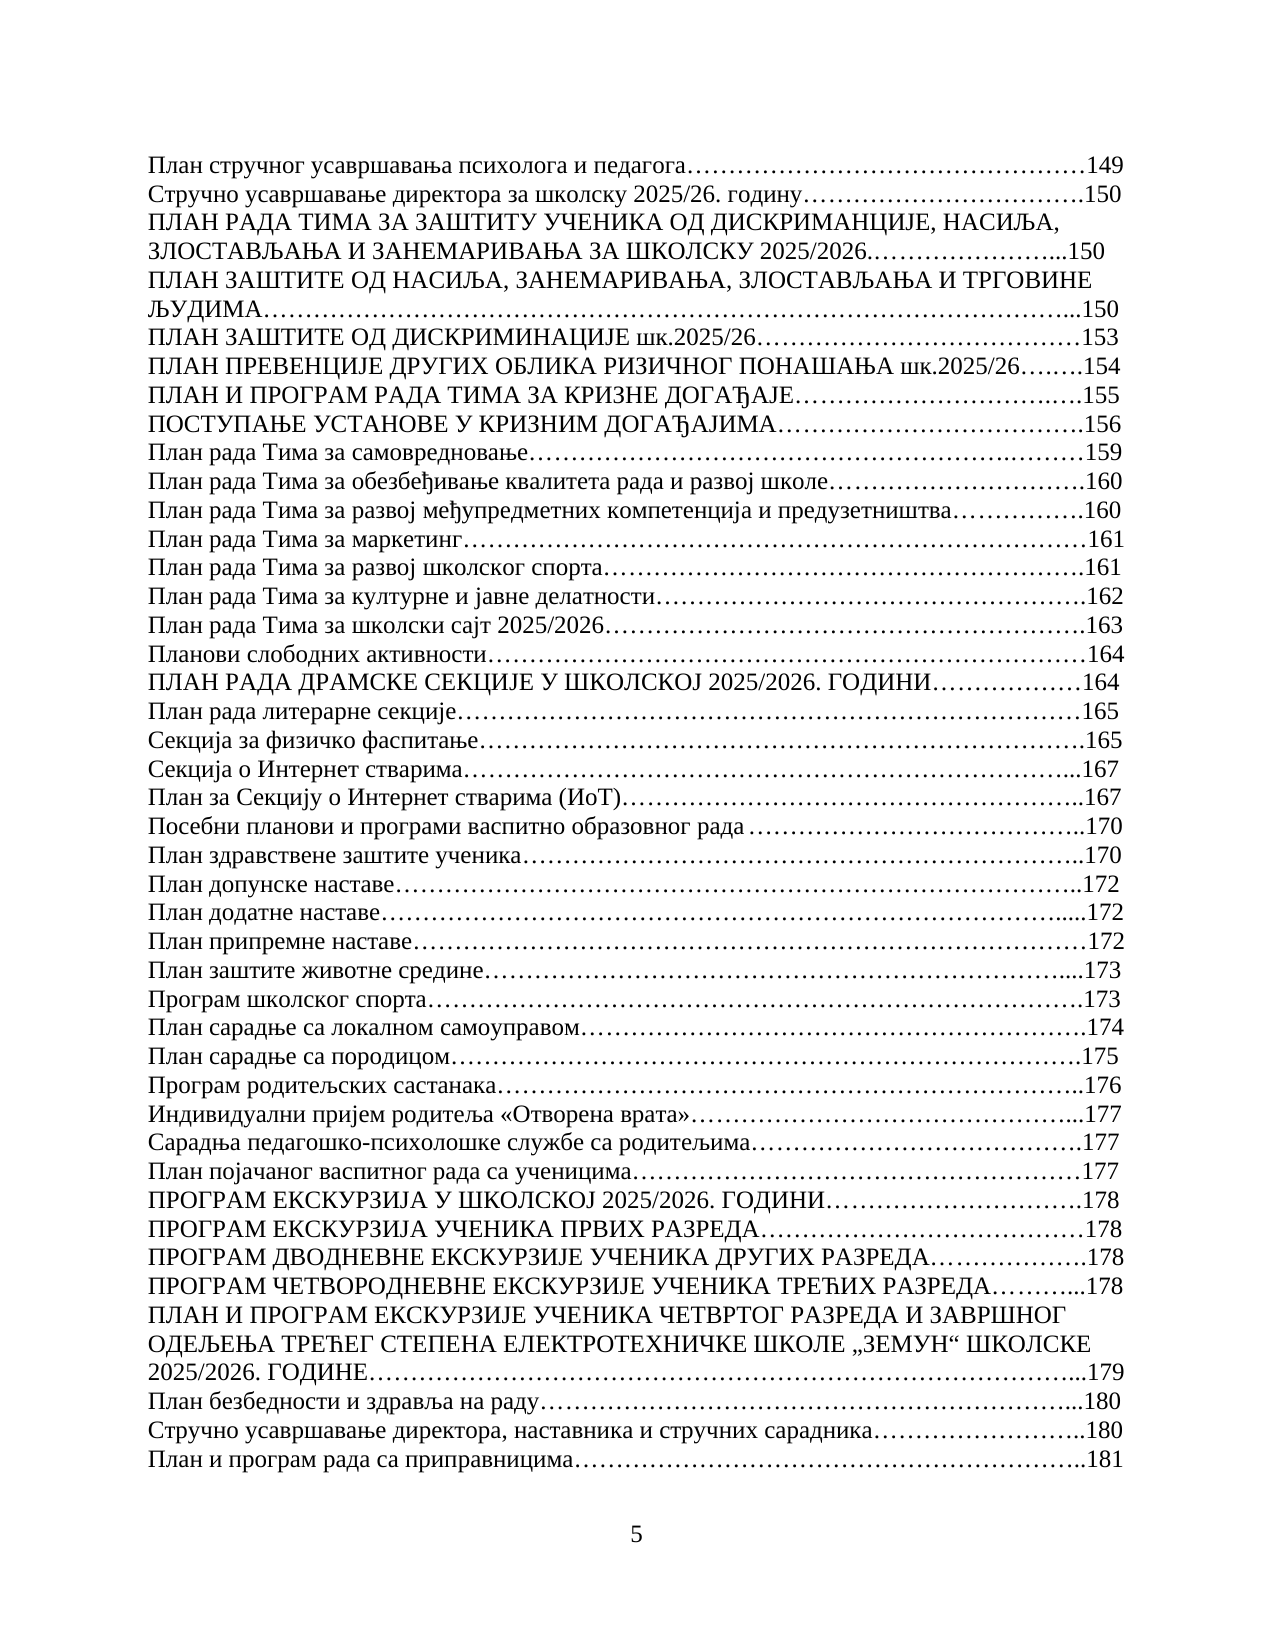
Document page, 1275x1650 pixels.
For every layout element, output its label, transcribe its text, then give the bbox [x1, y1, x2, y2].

text План сарадње са локалном самоуправом…………………………………………………….174 [148, 1012, 1125, 1041]
text Секција за физичко фаспитање……………………………………………………………….165 [148, 725, 1125, 754]
text Стручно усавршавање директора, наставника и стручних сарадника……………………..180 [148, 1415, 1125, 1444]
text План додатне наставе……………………………………………………………………….....172 [148, 897, 1125, 926]
text План рада Тима за маркетинг…………………………………………………………………161 [148, 524, 1125, 552]
text Стручно усавршавање директора за школску 2025/26. годину…………………………….150 [148, 179, 1125, 207]
text План здравствене заштите ученика…………………………………………………………..170 [148, 840, 1125, 869]
text ПРОГРАМ ЕКСКУРЗИЈА УЧЕНИКА ПРВИХ РАЗРЕДА…………………………………178 [148, 1214, 1125, 1242]
text ПРОГРАМ ЕКСКУРЗИЈА У ШКОЛСКОЈ 2025/2026. ГОДИНИ………………………….178 [148, 1185, 1125, 1214]
text Индивидуални пријем родитеља «Отворена врата»………………………………………...177 [148, 1099, 1125, 1127]
text План стручног усавршавања психолога и педагога…………………………………………149 [148, 150, 1125, 179]
text Секција о Интернет стварима………………………………………………………………...167 [148, 754, 1125, 782]
text План рада Тима за развој међупредметних компетенција и предузетништва…………….160 [148, 495, 1125, 524]
text ПОСТУПАЊЕ УСТАНОВЕ У КРИЗНИМ ДОГАЂАЈИМА……………………………….156 [148, 409, 1125, 437]
text План рада Тима за развој школског спорта………………………………………………….161 [148, 552, 1125, 581]
text План сарадње са породицом………………………………………………………………….175 [148, 1041, 1125, 1070]
text План рада Тима за самовредновање………………………………………………….………159 [148, 437, 1125, 466]
text План припремне наставе………………………………………………………………………172 [148, 926, 1125, 955]
text ПРОГРАМ ДВОДНЕВНЕ ЕКСКУРЗИЈЕ УЧЕНИКА ДРУГИХ РАЗРЕДА……………….178 [148, 1242, 1125, 1271]
text План рада Тима за обезбеђивање квалитета рада и развој школе………………………….160 [148, 466, 1125, 495]
text План заштите животне средине……………………………………………………………....173 [148, 955, 1125, 984]
text План за Секцију о Интернет стварима (ИоТ)………………………………………………..167 [148, 782, 1125, 811]
text Програм родитељских састанака……………………………………………………………..176 [148, 1070, 1125, 1099]
text Планови слободних активности………………………………………………………………164 [148, 639, 1125, 667]
text Посебни планови и програми васпитно образовног рада …………………………………..170 [148, 811, 1125, 840]
text Програм школског спорта…………………………………………………………………….173 [148, 984, 1125, 1012]
text План допунске наставе………………………………………………………………………..172 [148, 869, 1125, 897]
text ПЛАН ПРЕВЕНЦИЈЕ ДРУГИХ ОБЛИКА РИЗИЧНОГ ПОНАШАЊА шк.2025/26….….154 [148, 351, 1125, 380]
text План рада литерарне секције…………………………………………………………………165 [148, 696, 1125, 725]
text ПЛАН РАДА ДРАМСКЕ СЕКЦИЈЕ У ШКОЛСКОЈ 2025/2026. ГОДИНИ………………164 [148, 667, 1125, 696]
text План појачаног васпитног рада са ученицима………………………………………………177 [148, 1156, 1125, 1185]
text План безбедности и здравља на раду………………………………………………………...180 [148, 1386, 1125, 1415]
text ПЛАН И ПРОГРАМ РАДА ТИМА ЗА КРИЗНЕ ДОГАЂАЈЕ………………………….….155 [148, 380, 1125, 409]
text ПЛАН ЗАШТИТЕ ОД ДИСКРИМИНАЦИЈЕ шк.2025/26…………………………………153 [148, 322, 1125, 351]
text План рада Тима за културне и јавне делатности…………………………………………….162 [148, 581, 1125, 610]
text ПЛАН ЗАШТИТЕ ОД НАСИЉА, ЗАНЕМАРИВАЊА, ЗЛОСТАВЉАЊА И ТРГОВИНЕ ЉУДИМА……………………………………………………………………………………...150 [148, 265, 1125, 322]
text Сарадња педагошко-психолошке службе са родитељима………………………………….177 [148, 1127, 1125, 1156]
text План и програм рада са приправницима……………………………………………………..181 [148, 1444, 1125, 1472]
text План рада Тима за школски сајт 2025/2026………………………………………………….163 [148, 610, 1125, 639]
text ПЛАН РАДА ТИМА ЗА ЗАШТИТУ УЧЕНИКА ОД ДИСКРИМАНЦИЈЕ, НАСИЉА, ЗЛОСТАВЉАЊА И ЗАНЕМАРИВАЊА ЗА ШКОЛСКУ 2025/2026.…………………...150 [148, 207, 1125, 265]
text ПРОГРАМ ЧЕТВОРОДНЕВНЕ ЕКСКУРЗИЈЕ УЧЕНИКА ТРЕЋИХ РАЗРЕДА………...178 [148, 1271, 1125, 1300]
text ПЛАН И ПРОГРАМ ЕКСКУРЗИЈЕ УЧЕНИКА ЧЕТВРТОГ РАЗРЕДА И ЗАВРШНОГ ОДЕЉЕЊА ТРЕЋЕГ СТЕПЕНА ЕЛЕКТРОТЕХНИЧКЕ ШКОЛЕ „ЗЕМУН“ ШКОЛСКЕ 2025/2026. ГОДИНЕ…………………………………………………………………………...179 [148, 1300, 1125, 1386]
